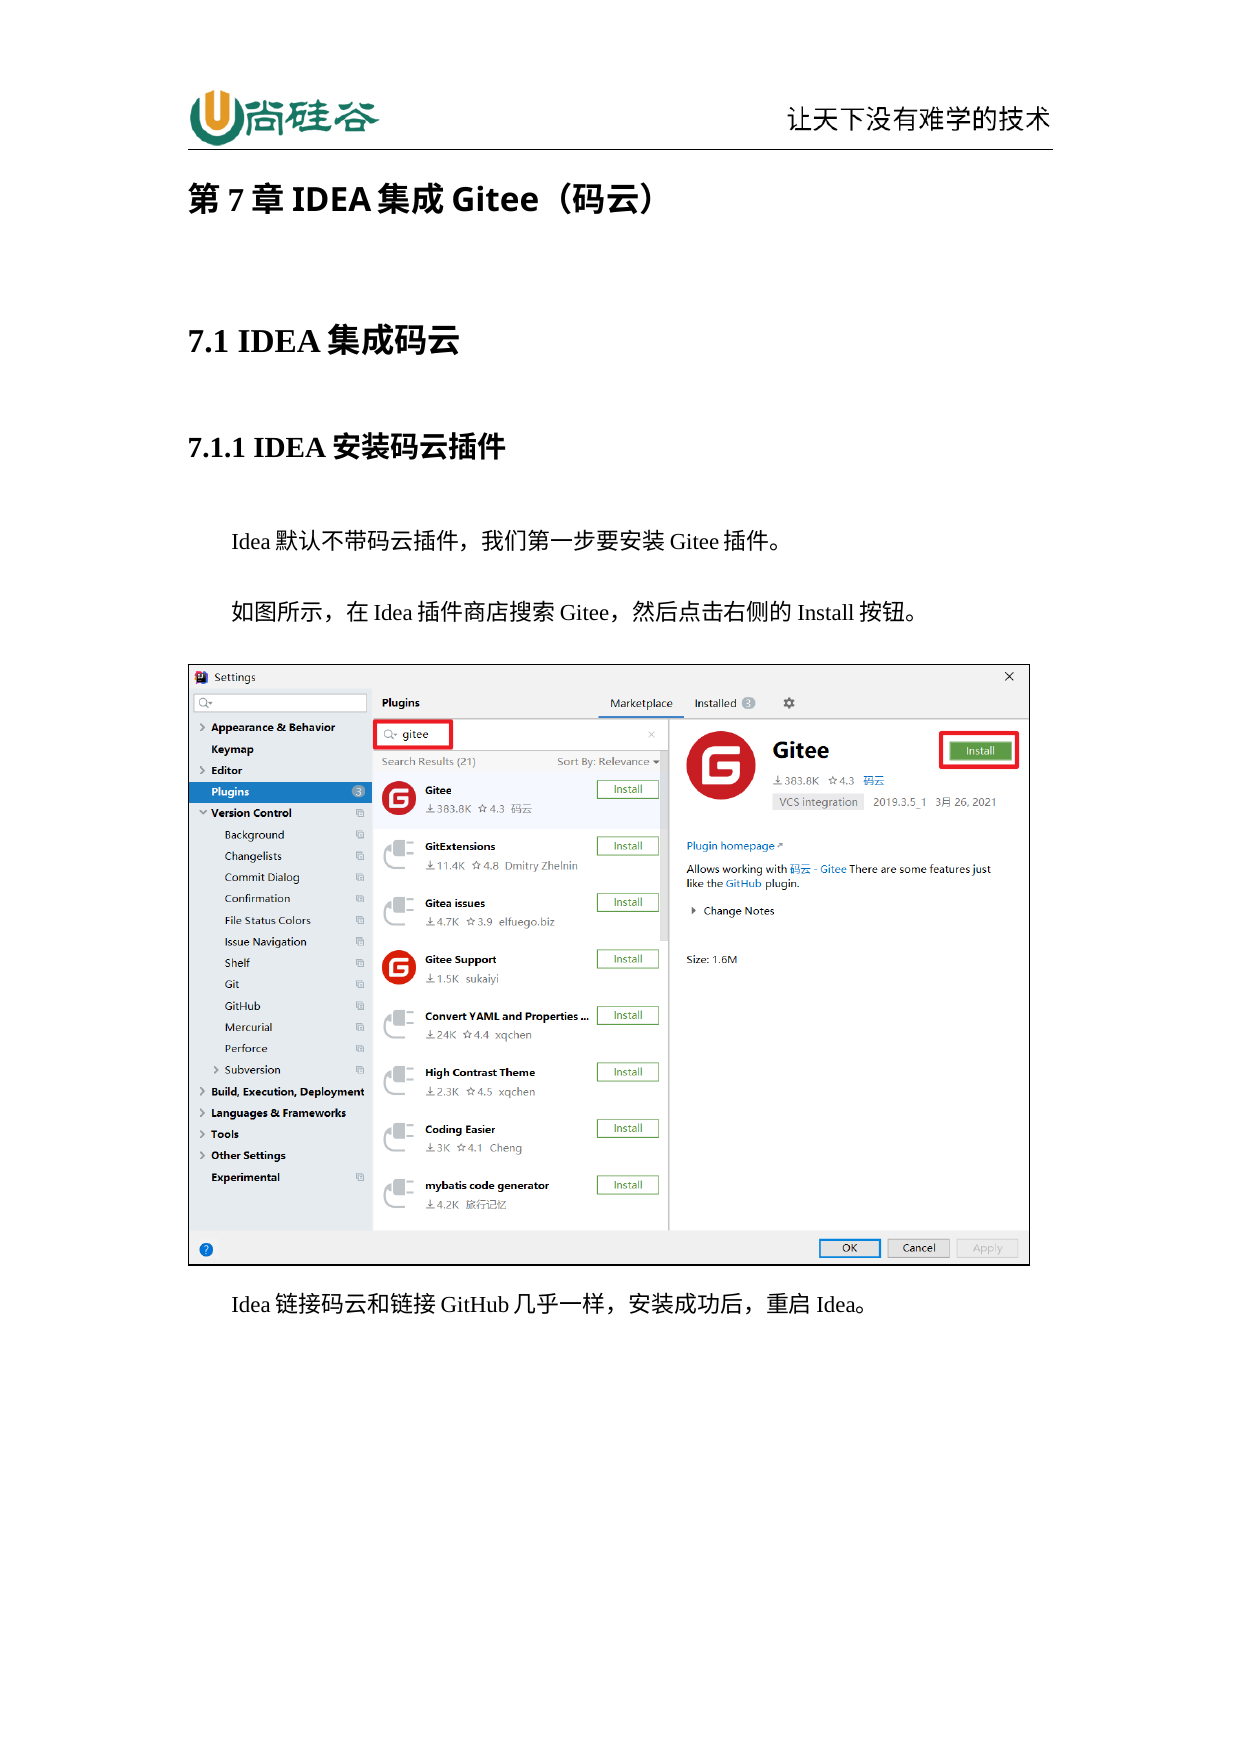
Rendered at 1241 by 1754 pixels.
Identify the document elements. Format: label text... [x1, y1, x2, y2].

picture [189, 665, 1029, 1264]
subtitle 7.1.1 IDEA安装码云插件 [187, 424, 1053, 466]
picture [187, 88, 1053, 147]
text Idea链接码云和链接GitHub几乎一样，安装成功后，重启Idea。 [187, 1286, 1053, 1319]
text Idea默认不带码云插件，我们第一步要安装Gitee插件。 [187, 523, 1053, 556]
subtitle 第7章 IDEA集成Gitee（码云） [187, 172, 1053, 221]
subtitle 7.1 IDEA集成码云 [187, 314, 1053, 362]
text 如图所示，在Idea插件商店搜索Gitee，然后点击右侧的Install按钮。 [187, 594, 1053, 627]
